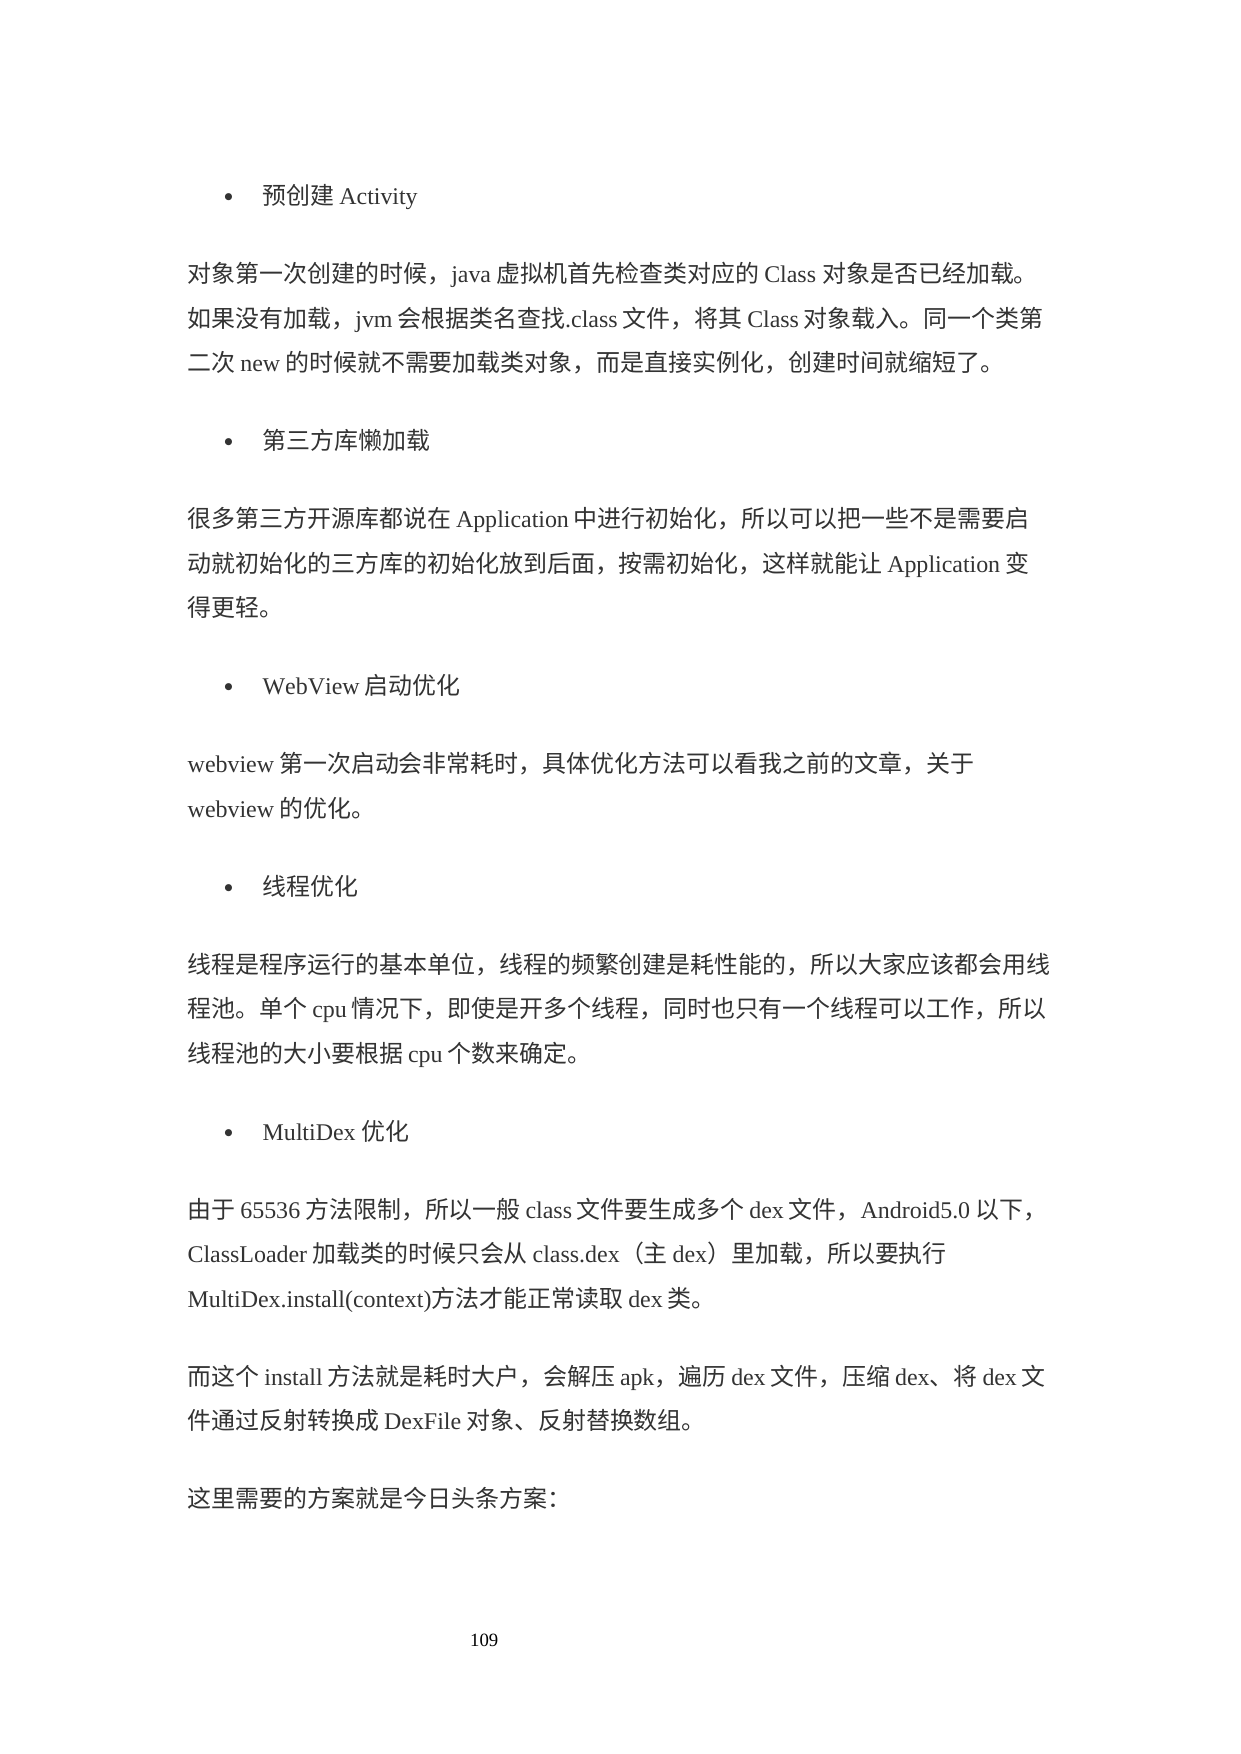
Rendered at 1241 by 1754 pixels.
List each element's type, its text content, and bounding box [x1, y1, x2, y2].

text </style> [187, 172, 1053, 216]
list WebView启动优化 [225, 735, 1053, 779]
text 而这个install方法就是耗时大户，会解压apk，遍历dex文件，压缩dex、将dex文件通过反射转换成DexFile对象、反射替换数组。 [187, 1426, 1053, 1514]
list 第三方库懒加载 [225, 490, 1053, 534]
text 很多第三方开源库都说在Application中进行初始化，所以可以把一些不是需要启动就初始化的三方库的初始化放到后面，按需初始化，这样就能让Application变得更轻。 [187, 569, 1053, 701]
list 预创建Activity [225, 245, 1053, 289]
text 线程是程序运行的基本单位，线程的频繁创建是耗性能的，所以大家应该都会用线程池。单个cpu情况下，即使是开多个线程，同时也只有一个线程可以工作，所以线程池的大小要根据cpu个数来确定。 [187, 1014, 1053, 1147]
text webview第一次启动会非常耗时，具体优化方法可以看我之前的文章，关于webview的优化。 [187, 814, 1053, 902]
list 线程优化 [225, 936, 1053, 980]
text 对象第一次创建的时候，java虚拟机首先检查类对应的Class 对象是否已经加载。如果没有加载，jvm会根据类名查找.class文件，将其Class对象载入。同一个类第二次new的时候就不需要加载类对象，而是直接实例化，创建时间就缩短了。 [187, 324, 1053, 456]
list MultiDex 优化 [225, 1181, 1053, 1225]
text 由于65536方法限制，所以一般class文件要生成多个dex文件，Android5.0以下，ClassLoader加载类的时候只会从class.dex（主dex）里加载，所以要执行MultiDex.install(context)方法才能正常读取dex类。 [187, 1259, 1053, 1392]
